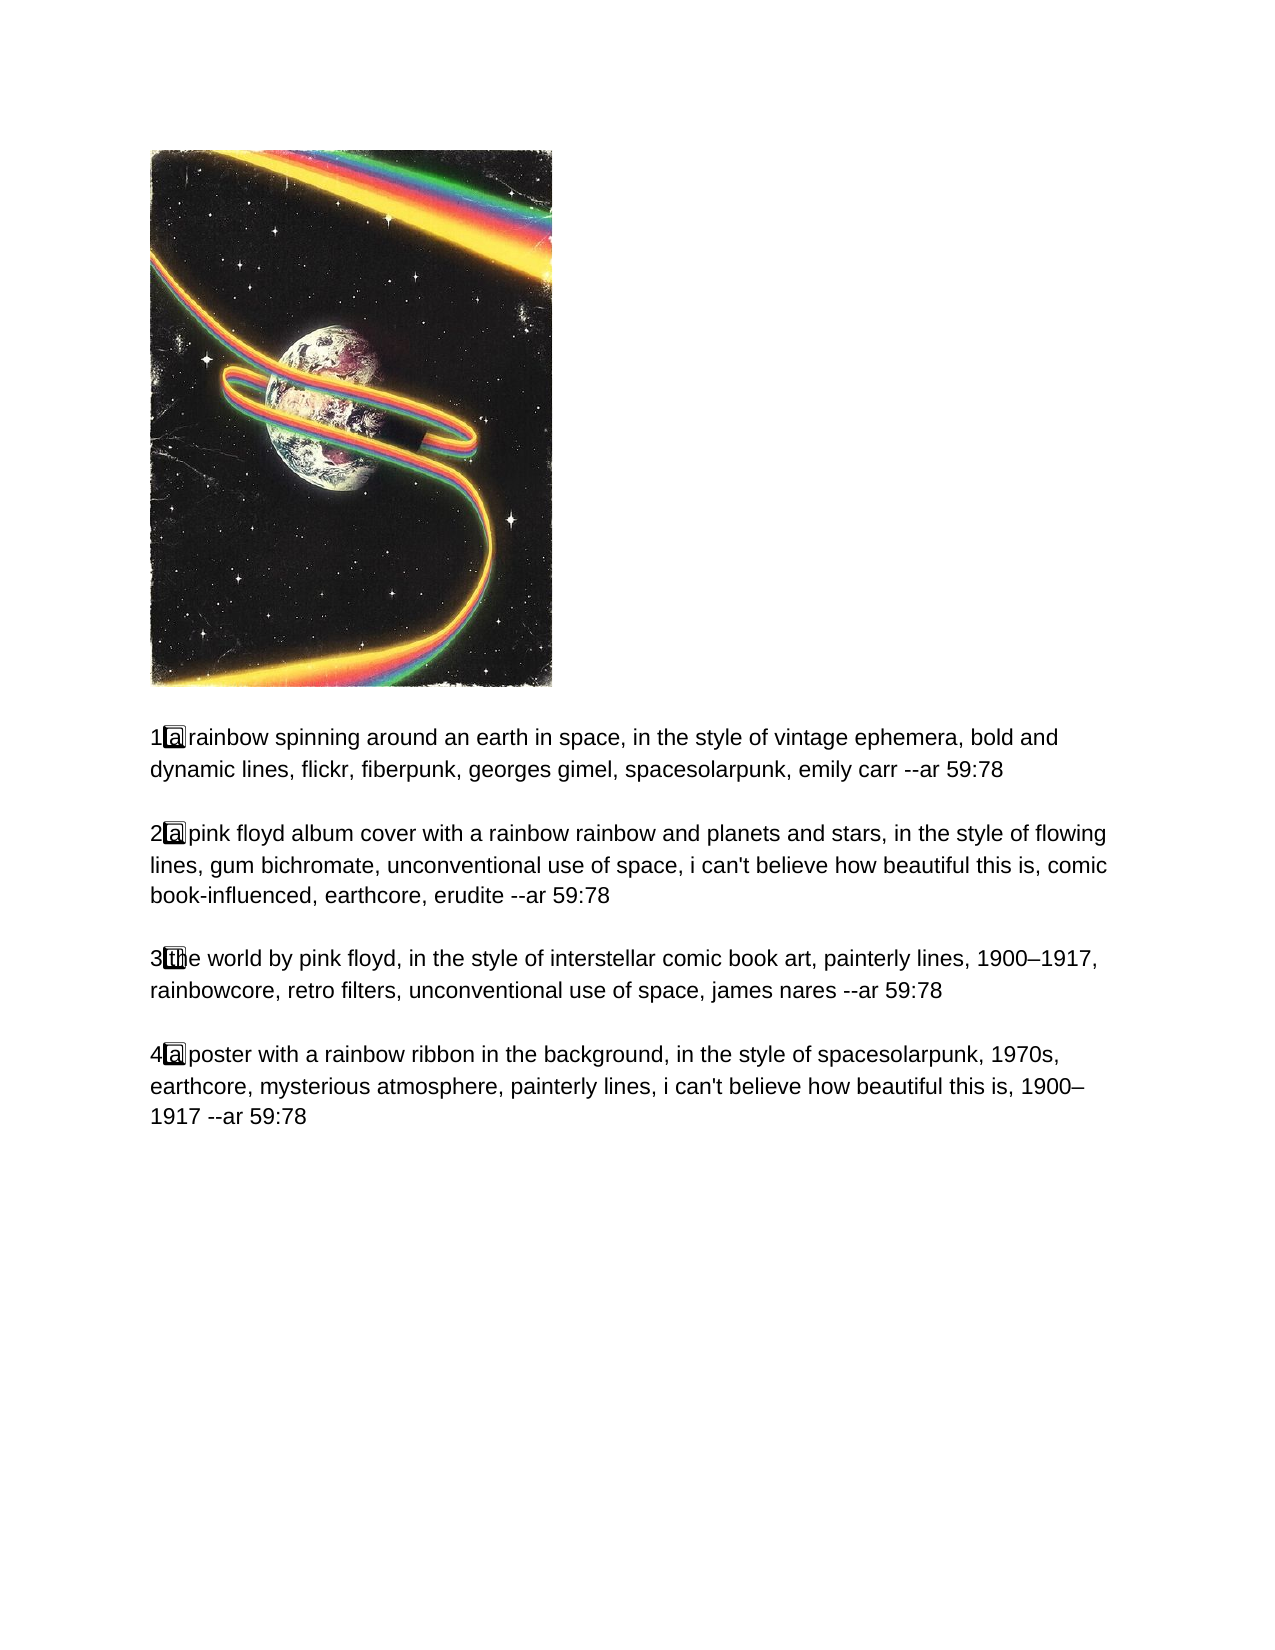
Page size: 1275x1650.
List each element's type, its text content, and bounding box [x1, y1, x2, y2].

text 2️⃣ a pink floyd album cover with a rainbow rainbow and planets and stars, in the style of flowing lines, gum bichromate, unconventional use of space, i can't believe how beautiful this is, comic book-influenced, earthcore, erudite --ar 59:78 [150, 816, 1125, 908]
text 4️⃣ a poster with a rainbow ribbon in the background, in the style of spacesolarpunk, 1970s, earthcore, mysterious atmosphere, painterly lines, i can't believe how beautiful this is, 1900–1917 --ar 59:78 [150, 1038, 1125, 1129]
text 3️⃣ the world by pink floyd, in the style of interstellar comic book art, painterly lines, 1900–1917, rainbowcore, retro filters, unconventional use of space, james nares --ar 59:78 [150, 942, 1125, 1004]
picture [150, 150, 553, 687]
text 1️⃣ a rainbow spinning around an earth in space, in the style of vintage ephemera, bold and dynamic lines, flickr, fiberpunk, georges gimel, spacesolarpunk, emily carr --ar 59:78 [150, 721, 1125, 782]
